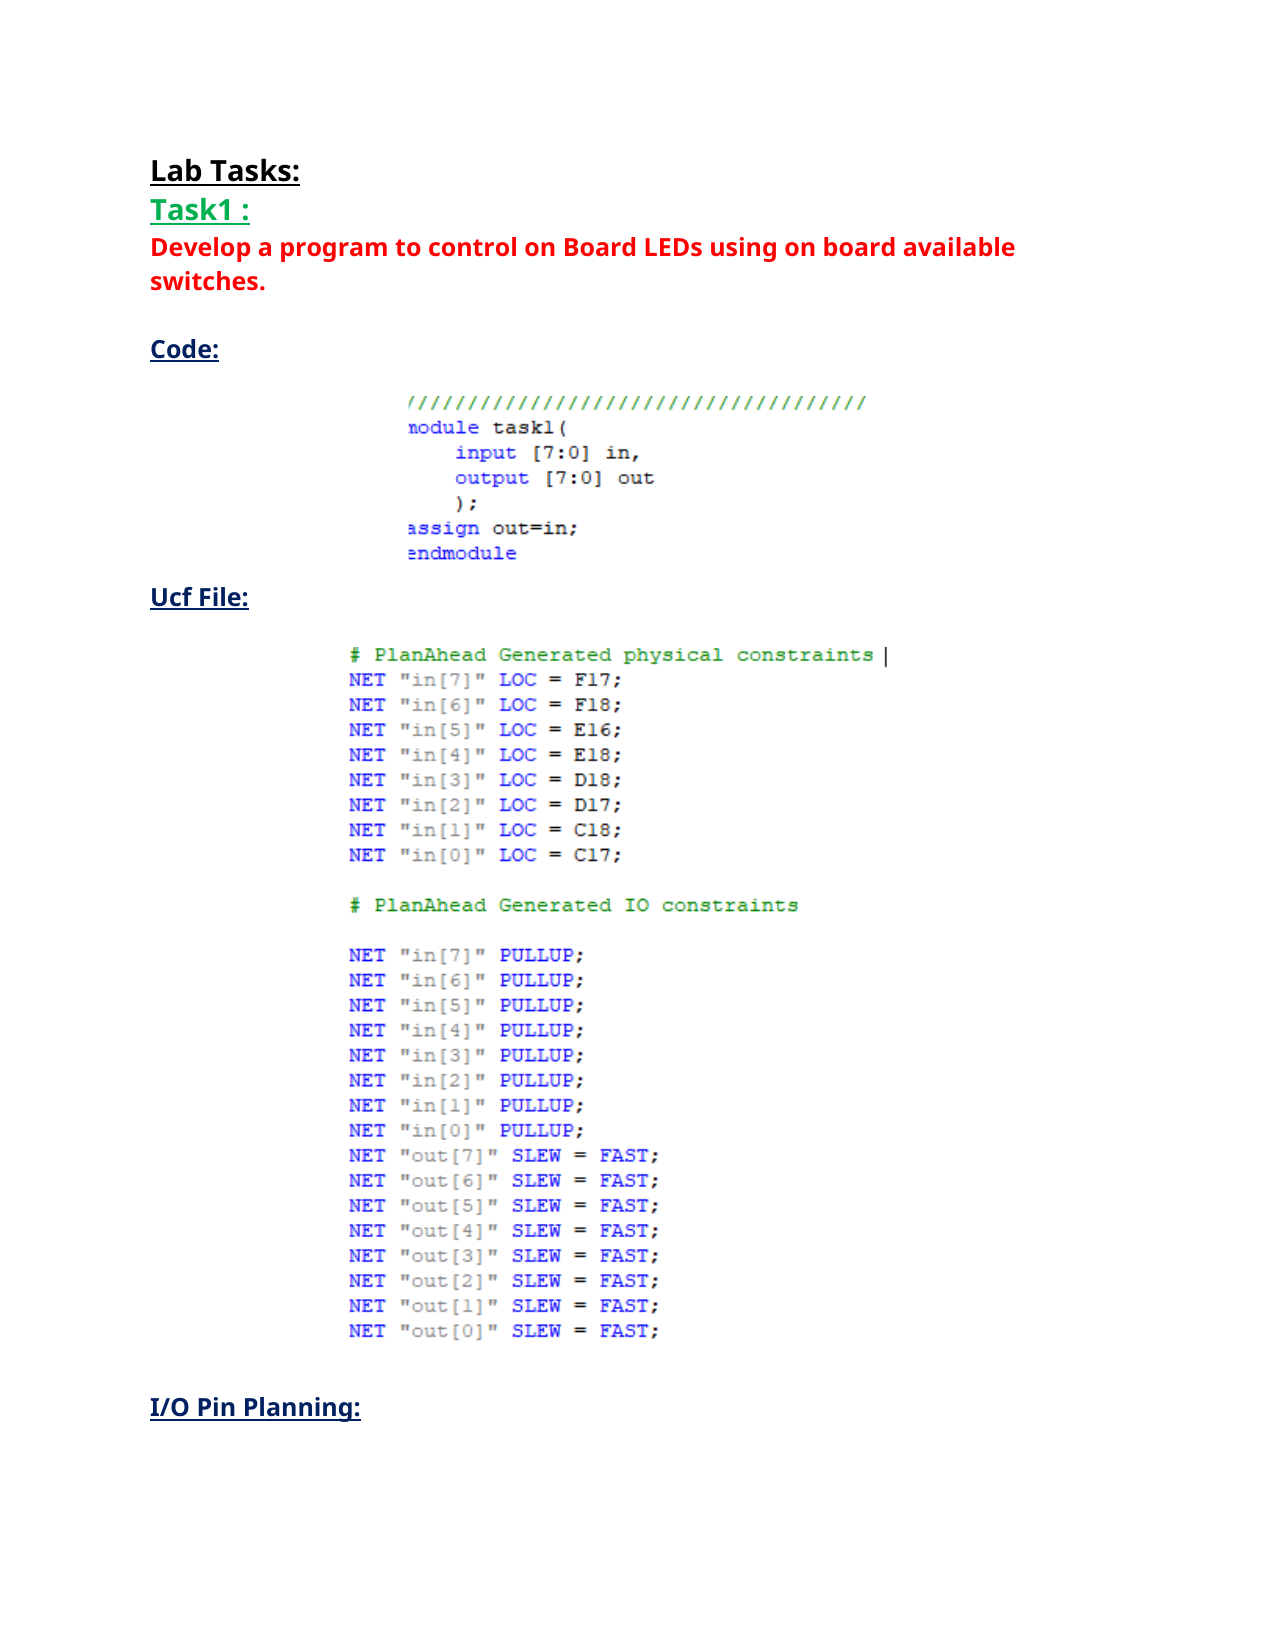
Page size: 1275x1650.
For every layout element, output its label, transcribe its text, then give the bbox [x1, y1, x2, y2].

text Ucf File: [150, 580, 1125, 614]
picture [349, 647, 926, 1356]
picture [408, 396, 867, 580]
text Lab Tasks: [150, 150, 1125, 190]
text Develop a program to control on Board LEDs using on board available [150, 229, 1125, 263]
text switches. [150, 263, 1125, 297]
text Task1 : [150, 190, 1125, 229]
text I/O Pin Planning: [150, 1390, 1125, 1424]
text Code: [150, 332, 1125, 366]
